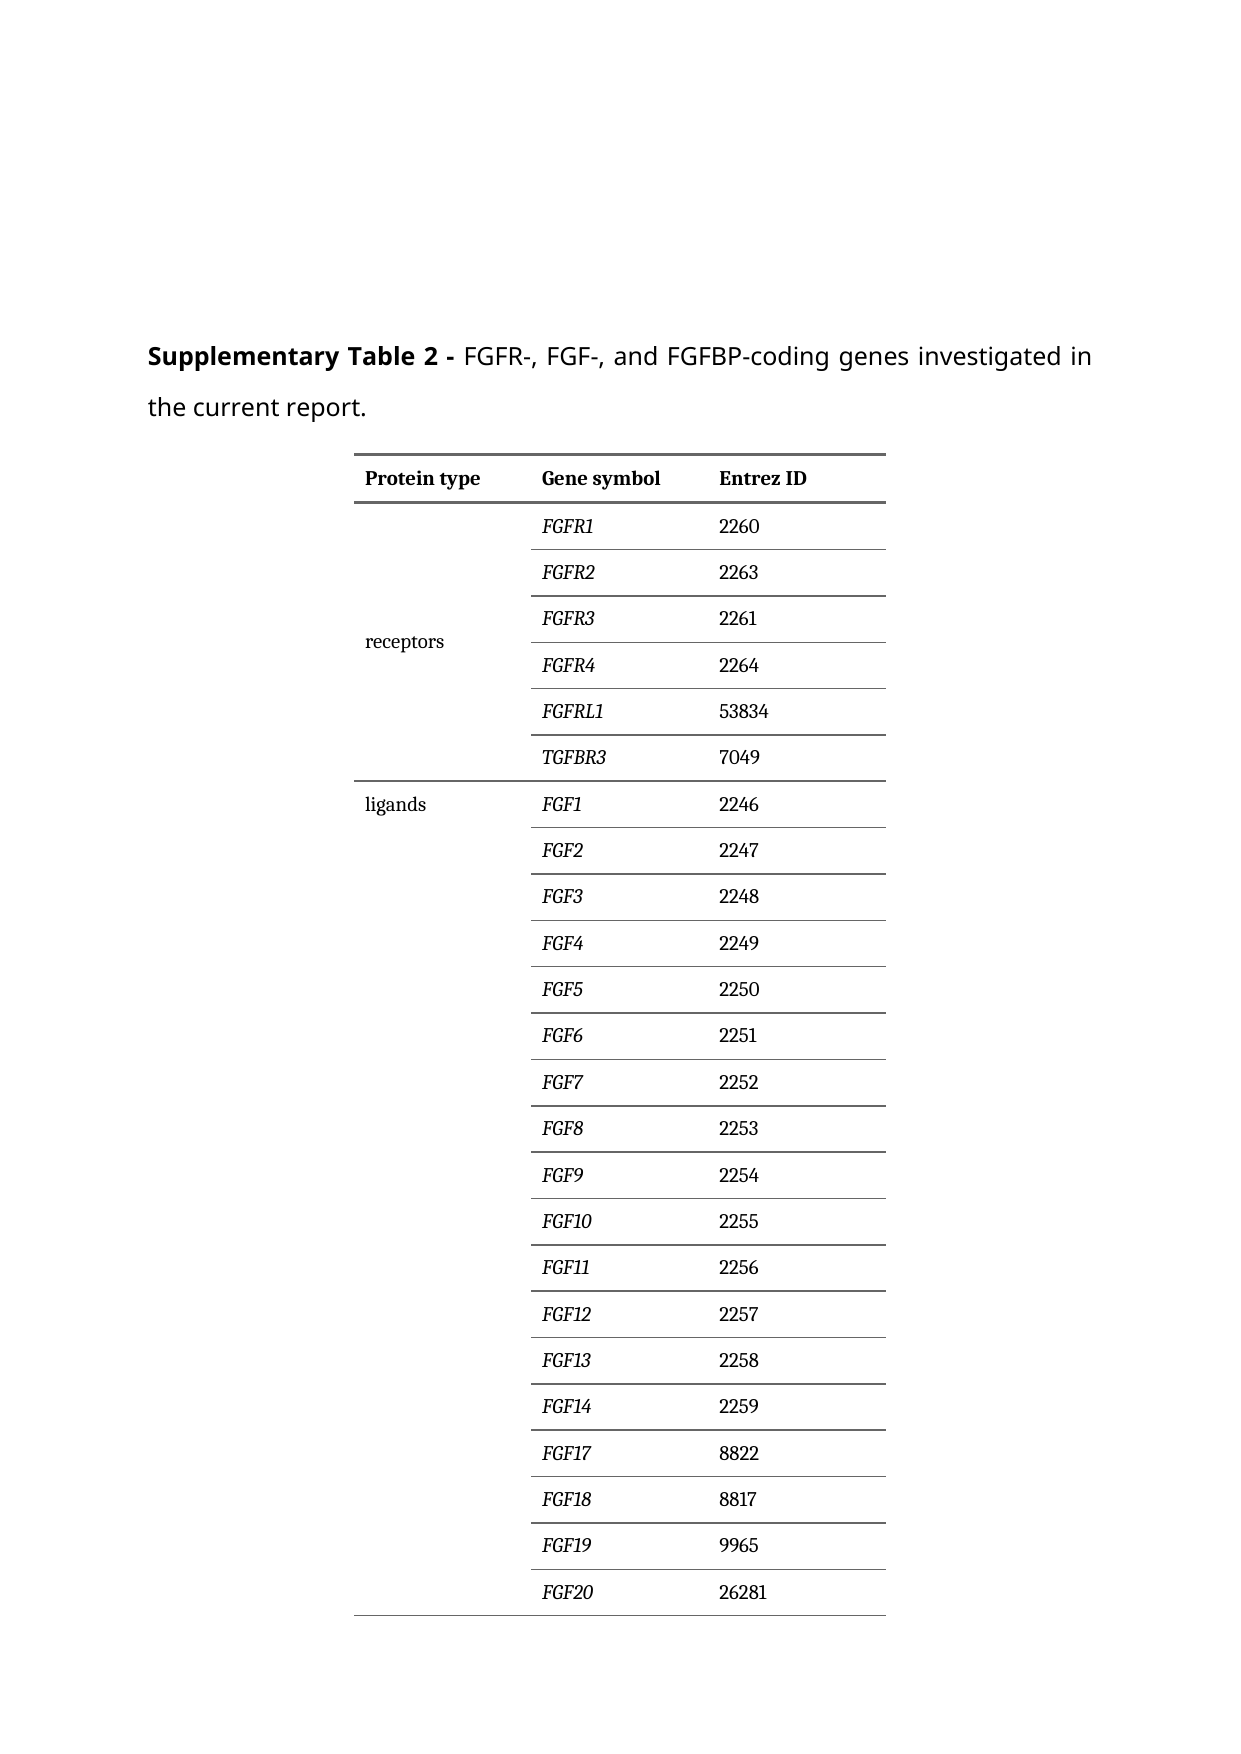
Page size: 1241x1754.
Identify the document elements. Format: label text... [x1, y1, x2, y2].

table_cell 2259 [709, 1385, 886, 1429]
table_cell 2246 [709, 782, 886, 827]
table_cell TGFBR3 [531, 736, 709, 780]
table_cell 2260 [709, 504, 886, 549]
table_cell 2261 [709, 597, 886, 641]
table_cell 2252 [709, 1060, 886, 1105]
table_cell FGF20 [531, 1570, 709, 1615]
table_header Entrez ID [709, 456, 886, 501]
table_cell FGF2 [531, 828, 709, 873]
table_cell 53834 [709, 689, 886, 734]
table_cell 2250 [709, 967, 886, 1012]
table_cell 8817 [709, 1477, 886, 1522]
table_cell 2248 [709, 875, 886, 919]
table_cell 2257 [709, 1292, 886, 1337]
table_cell 2251 [709, 1014, 886, 1058]
table_header Gene symbol [531, 456, 709, 501]
table_cell FGFRL1 [531, 689, 709, 734]
table_cell FGF9 [531, 1153, 709, 1198]
table_cell 8822 [709, 1431, 886, 1476]
table_cell FGFR2 [531, 550, 709, 595]
table_cell 2247 [709, 828, 886, 873]
table_cell 2255 [709, 1199, 886, 1244]
table_cell FGF6 [531, 1014, 709, 1058]
table_cell 2253 [709, 1107, 886, 1151]
table_cell FGFR3 [531, 597, 709, 641]
table_cell FGFR4 [531, 643, 709, 688]
table_cell FGF14 [531, 1385, 709, 1429]
table_cell FGF17 [531, 1431, 709, 1476]
table_cell 2256 [709, 1246, 886, 1290]
table_cell FGF19 [531, 1524, 709, 1568]
table_cell FGF5 [531, 967, 709, 1012]
table_cell FGF1 [531, 782, 709, 827]
table_cell FGF8 [531, 1107, 709, 1151]
table_cell 2263 [709, 550, 886, 595]
table_cell 2249 [709, 921, 886, 966]
table_cell FGF3 [531, 875, 709, 919]
table_cell 7049 [709, 736, 886, 780]
table_cell ligands [354, 782, 531, 1615]
text Supplementary Table 2 - FGFR-, FGF-, and FGFBP-coding genes investigated in the current report. [148, 338, 1093, 423]
table_cell FGF12 [531, 1292, 709, 1337]
table_cell receptors [354, 504, 531, 780]
table_cell 26281 [709, 1570, 886, 1615]
table_cell 2258 [709, 1338, 886, 1383]
table_cell 2264 [709, 643, 886, 688]
table_cell 9965 [709, 1524, 886, 1568]
table_cell FGF10 [531, 1199, 709, 1244]
table_cell FGF4 [531, 921, 709, 966]
table_header Protein type [354, 456, 531, 501]
table_cell FGF18 [531, 1477, 709, 1522]
table_cell FGF11 [531, 1246, 709, 1290]
table_cell 2254 [709, 1153, 886, 1198]
table_cell FGF13 [531, 1338, 709, 1383]
table_cell FGF7 [531, 1060, 709, 1105]
table_cell FGFR1 [531, 504, 709, 549]
